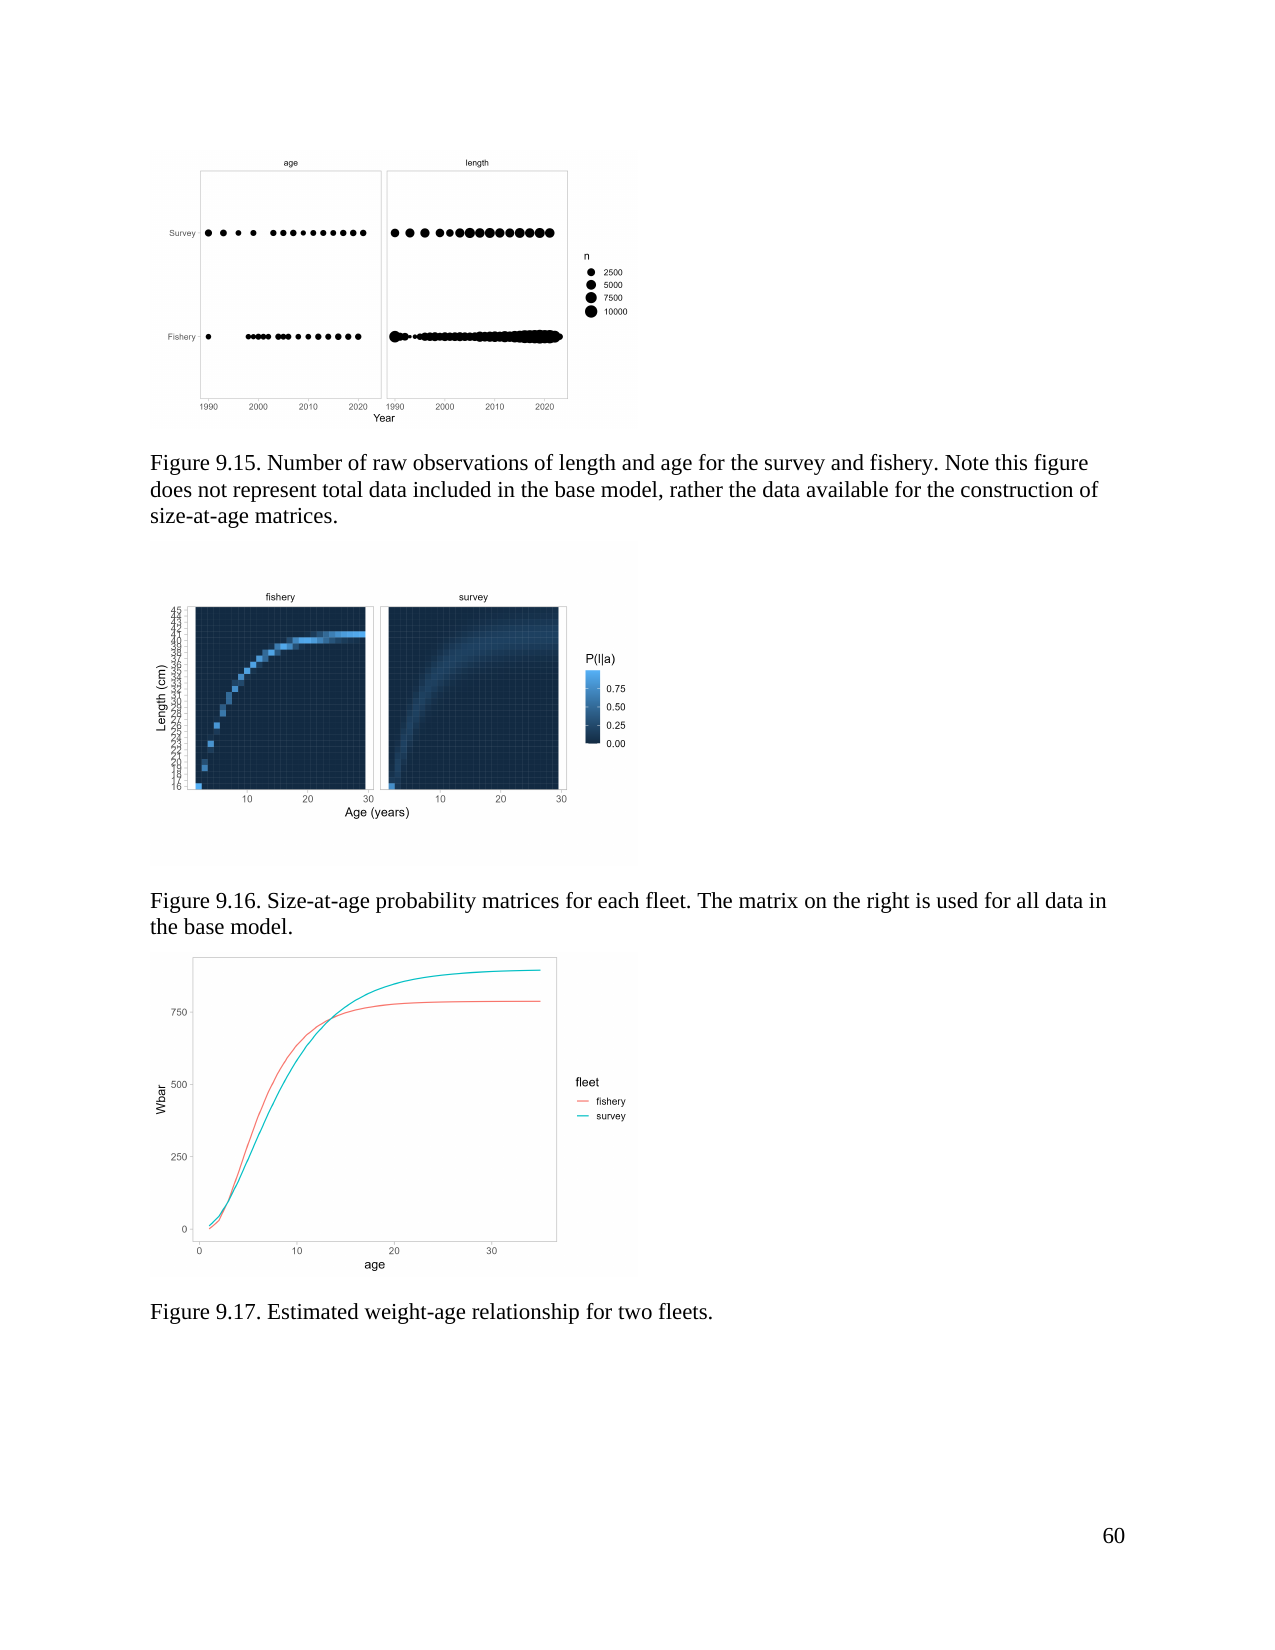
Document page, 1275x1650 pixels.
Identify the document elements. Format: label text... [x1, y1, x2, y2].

text Figure 9.17. Estimated weight-age relationship for two fleets. [150, 1298, 1125, 1324]
picture [150, 150, 638, 429]
text Figure 9.16. Size-at-age probability matrices for each fleet. The matrix on the right is used for all data in the base model. [150, 887, 1125, 939]
picture [150, 541, 638, 866]
picture [150, 952, 638, 1277]
text Figure 9.15. Number of raw observations of length and age for the survey and fishery. Note this figure does not represent total data included in the base model, rather the data available for the construction of size-at-age matrices. [150, 449, 1125, 528]
